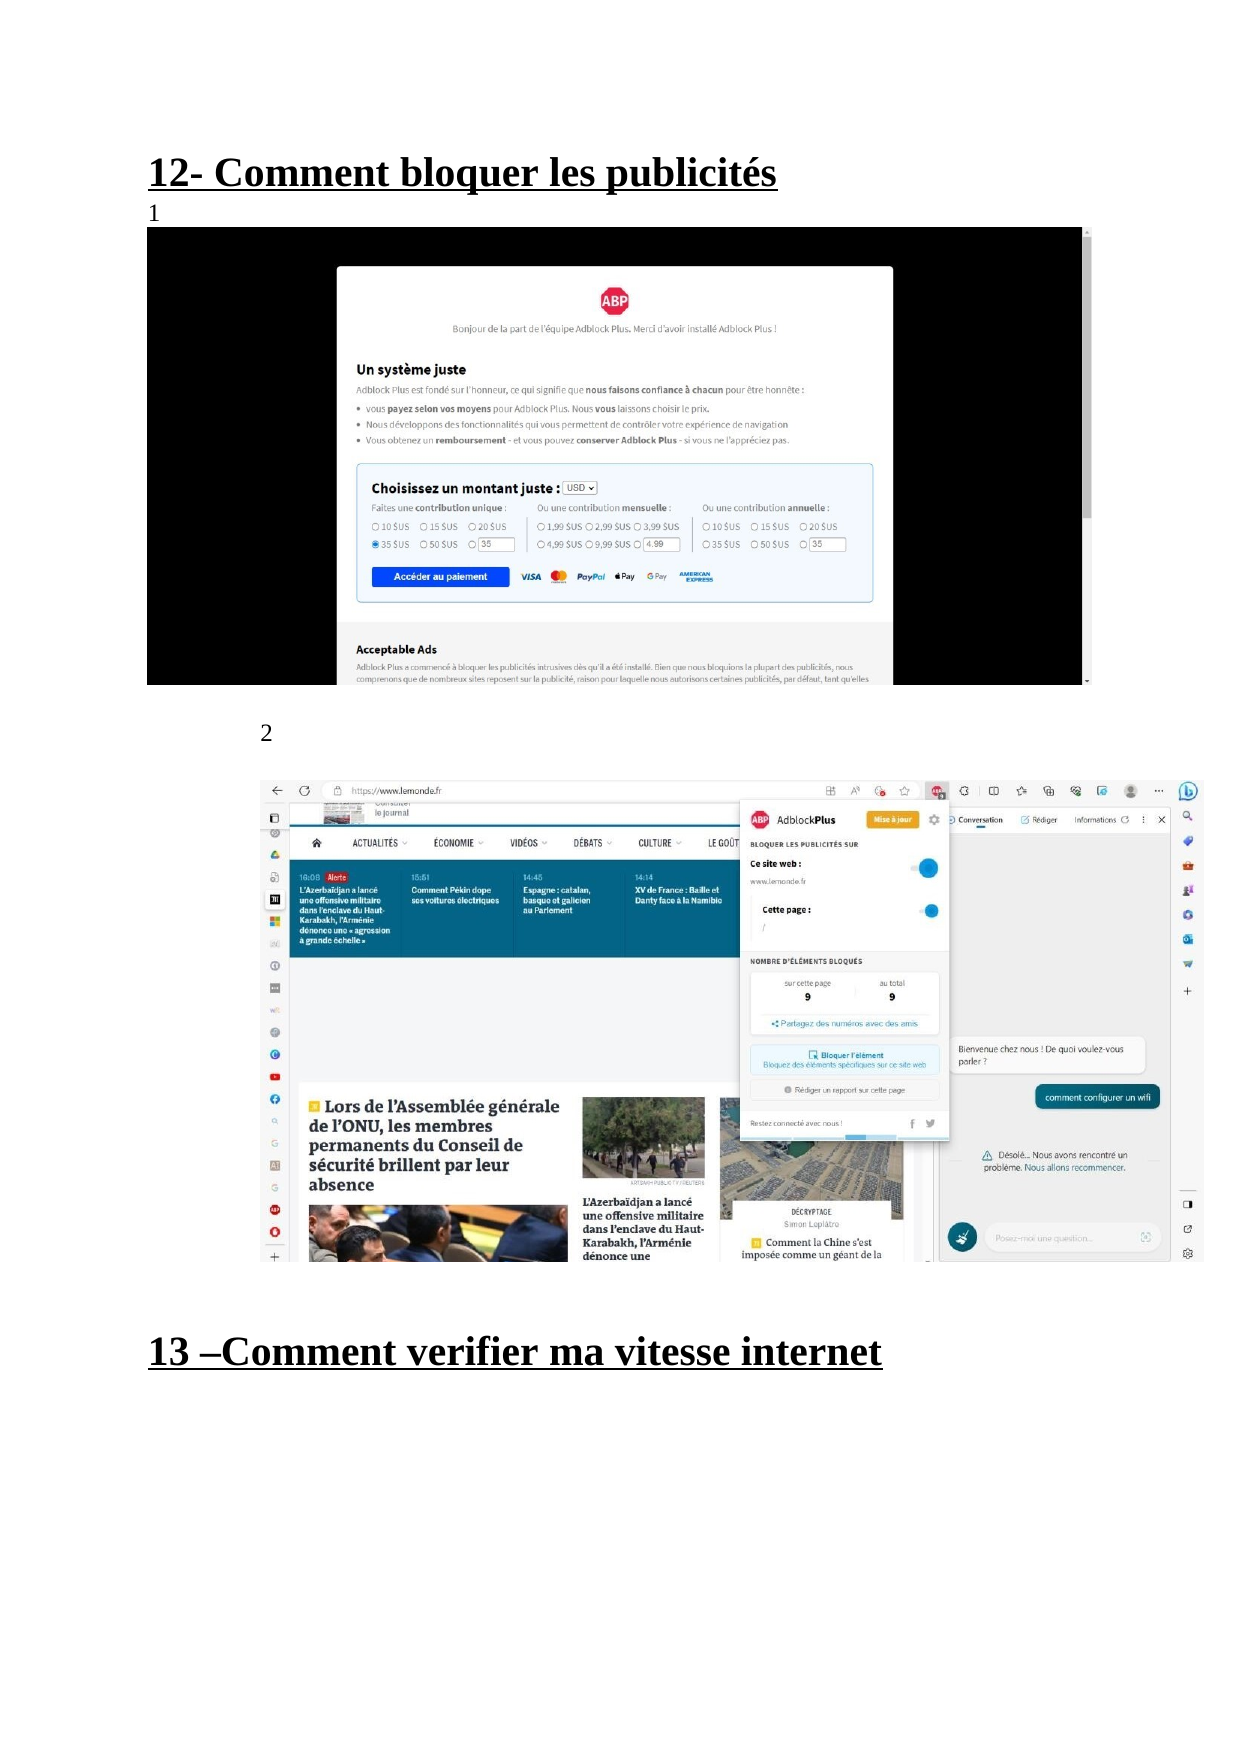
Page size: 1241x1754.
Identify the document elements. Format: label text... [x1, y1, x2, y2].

text 12- Comment bloquer les publicités [148, 148, 1093, 196]
picture [260, 780, 1204, 1262]
text 2 [260, 718, 1093, 747]
picture [147, 227, 1092, 685]
text 13 –Comment verifier ma vitesse internet [148, 1326, 1093, 1374]
